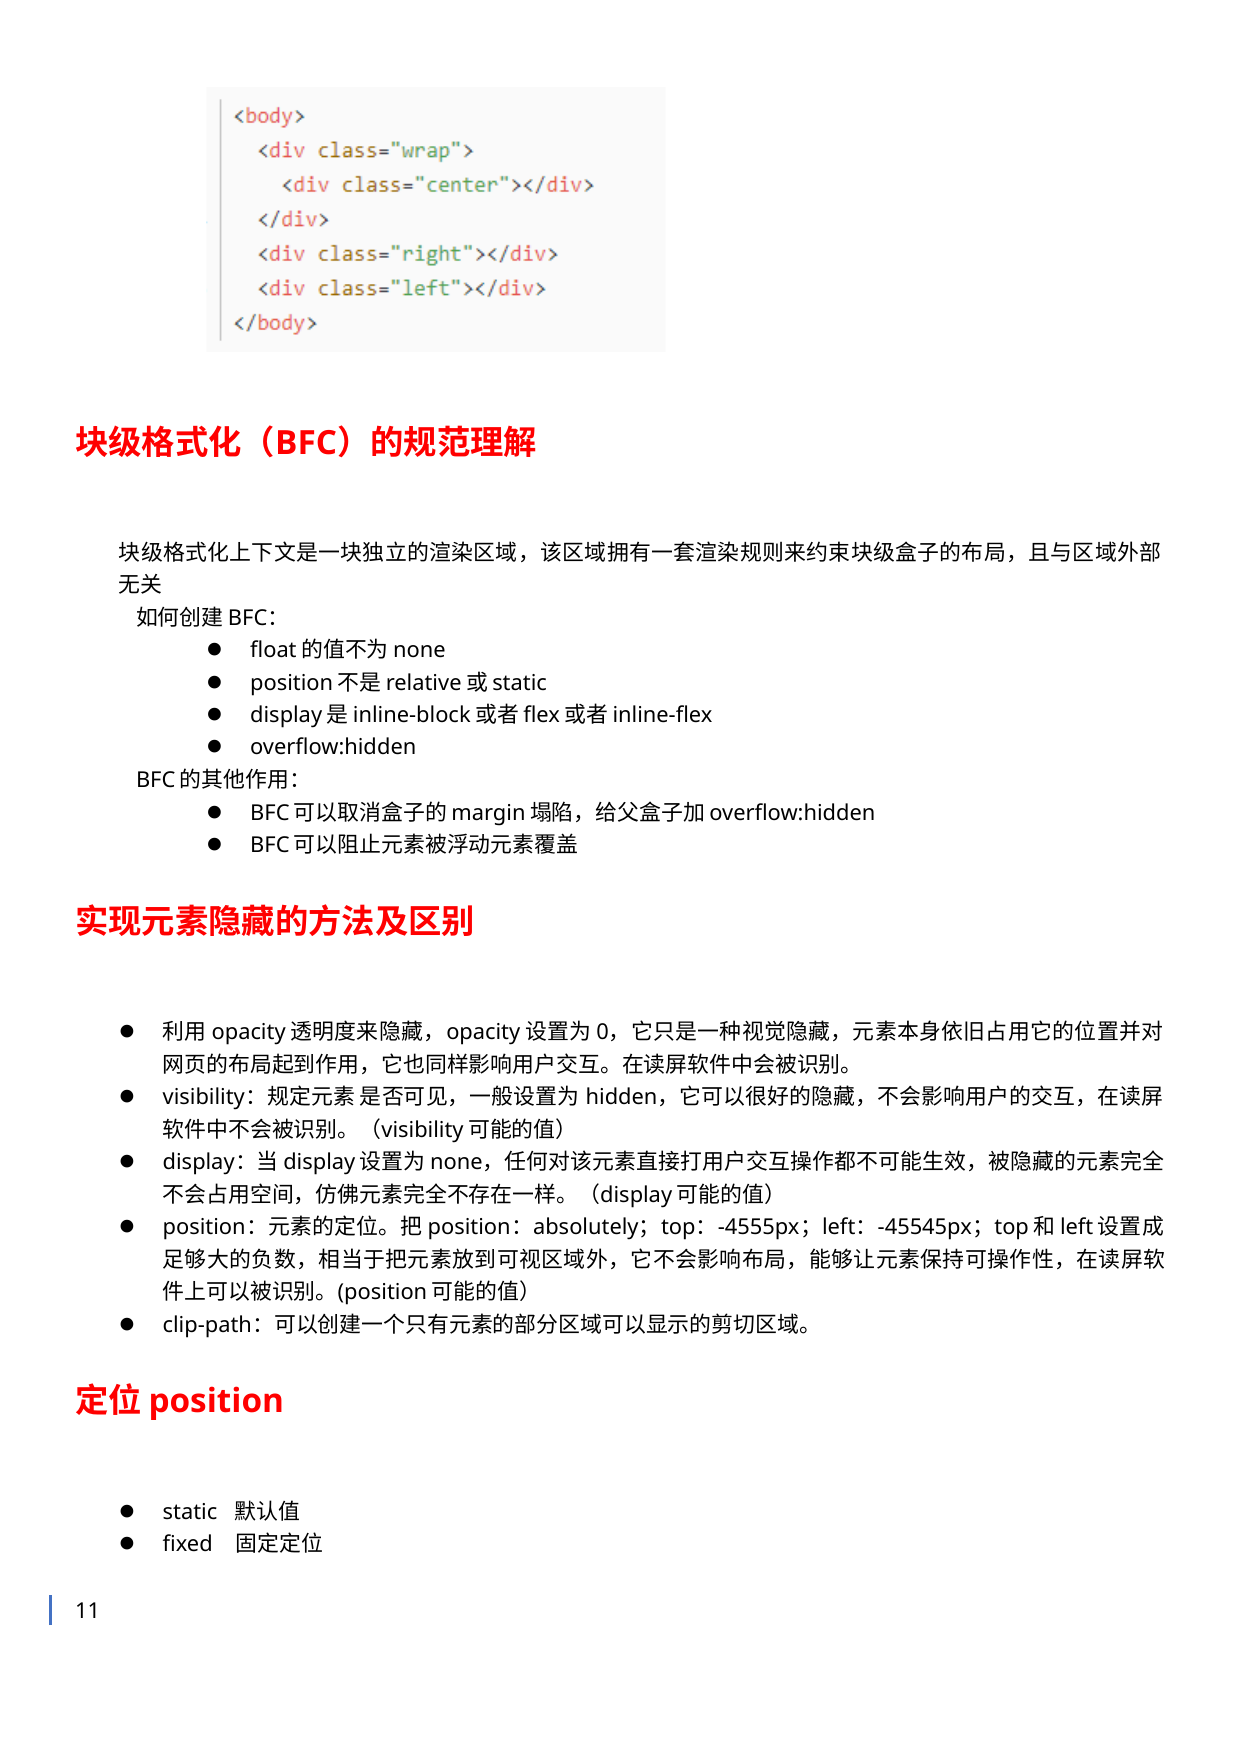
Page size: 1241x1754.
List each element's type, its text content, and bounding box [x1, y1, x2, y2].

list overflow:hidden [206, 729, 1165, 762]
list float的值不为none [206, 632, 1165, 664]
text 块级格式化上下文是一块独立的渲染区域，该区域拥有一套渲染规则来约束块级盒子的布局，且与区域外部无关 [119, 534, 1165, 599]
list display：当display设置为none，任何对该元素直接打用户交互操作都不可能生效，被隐藏的元素完全不会占用空间，仿佛元素完全不存在一样。（display可能的值） [119, 1144, 1165, 1209]
list clip-path：可以创建一个只有元素的部分区域可以显示的剪切区域。 [119, 1306, 1165, 1339]
list BFC可以阻止元素被浮动元素覆盖 [206, 827, 1165, 859]
picture [206, 87, 666, 352]
text BFC的其他作用： [119, 762, 1165, 794]
list static 默认值 [119, 1493, 1165, 1526]
list fixed 固定定位 [119, 1526, 1165, 1558]
text 如何创建BFC： [119, 599, 1165, 632]
list position：元素的定位。把position：absolutely；top：-4555px；left：-45545px；top和left设置成足够大的负数，相当于把元素放到可视区域外，它不会影响布局，能够让元素保持可操作性，在读屏软件上可以被识别。(position可能的值） [119, 1209, 1165, 1306]
list display是inline-block或者flex或者inline-flex [206, 697, 1165, 729]
list 利用opacity透明度来隐藏，opacity设置为0，它只是一种视觉隐藏，元素本身依旧占用它的位置并对网页的布局起到作用，它也同样影响用户交互。在读屏软件中会被识别。 [119, 1014, 1165, 1079]
list visibility：规定元素 是否可见，一般设置为hidden，它可以很好的隐藏，不会影响用户的交互，在读屏软件中不会被识别。（visibility可能的值） [119, 1079, 1165, 1144]
subtitle 定位position [75, 1366, 1165, 1431]
list position不是relative或static [206, 664, 1165, 697]
list BFC可以取消盒子的margin塌陷，给父盒子加overflow:hidden [206, 794, 1165, 827]
subtitle 块级格式化（BFC）的规范理解 [75, 407, 1165, 472]
subtitle 实现元素隐藏的方法及区别 [75, 887, 1165, 952]
